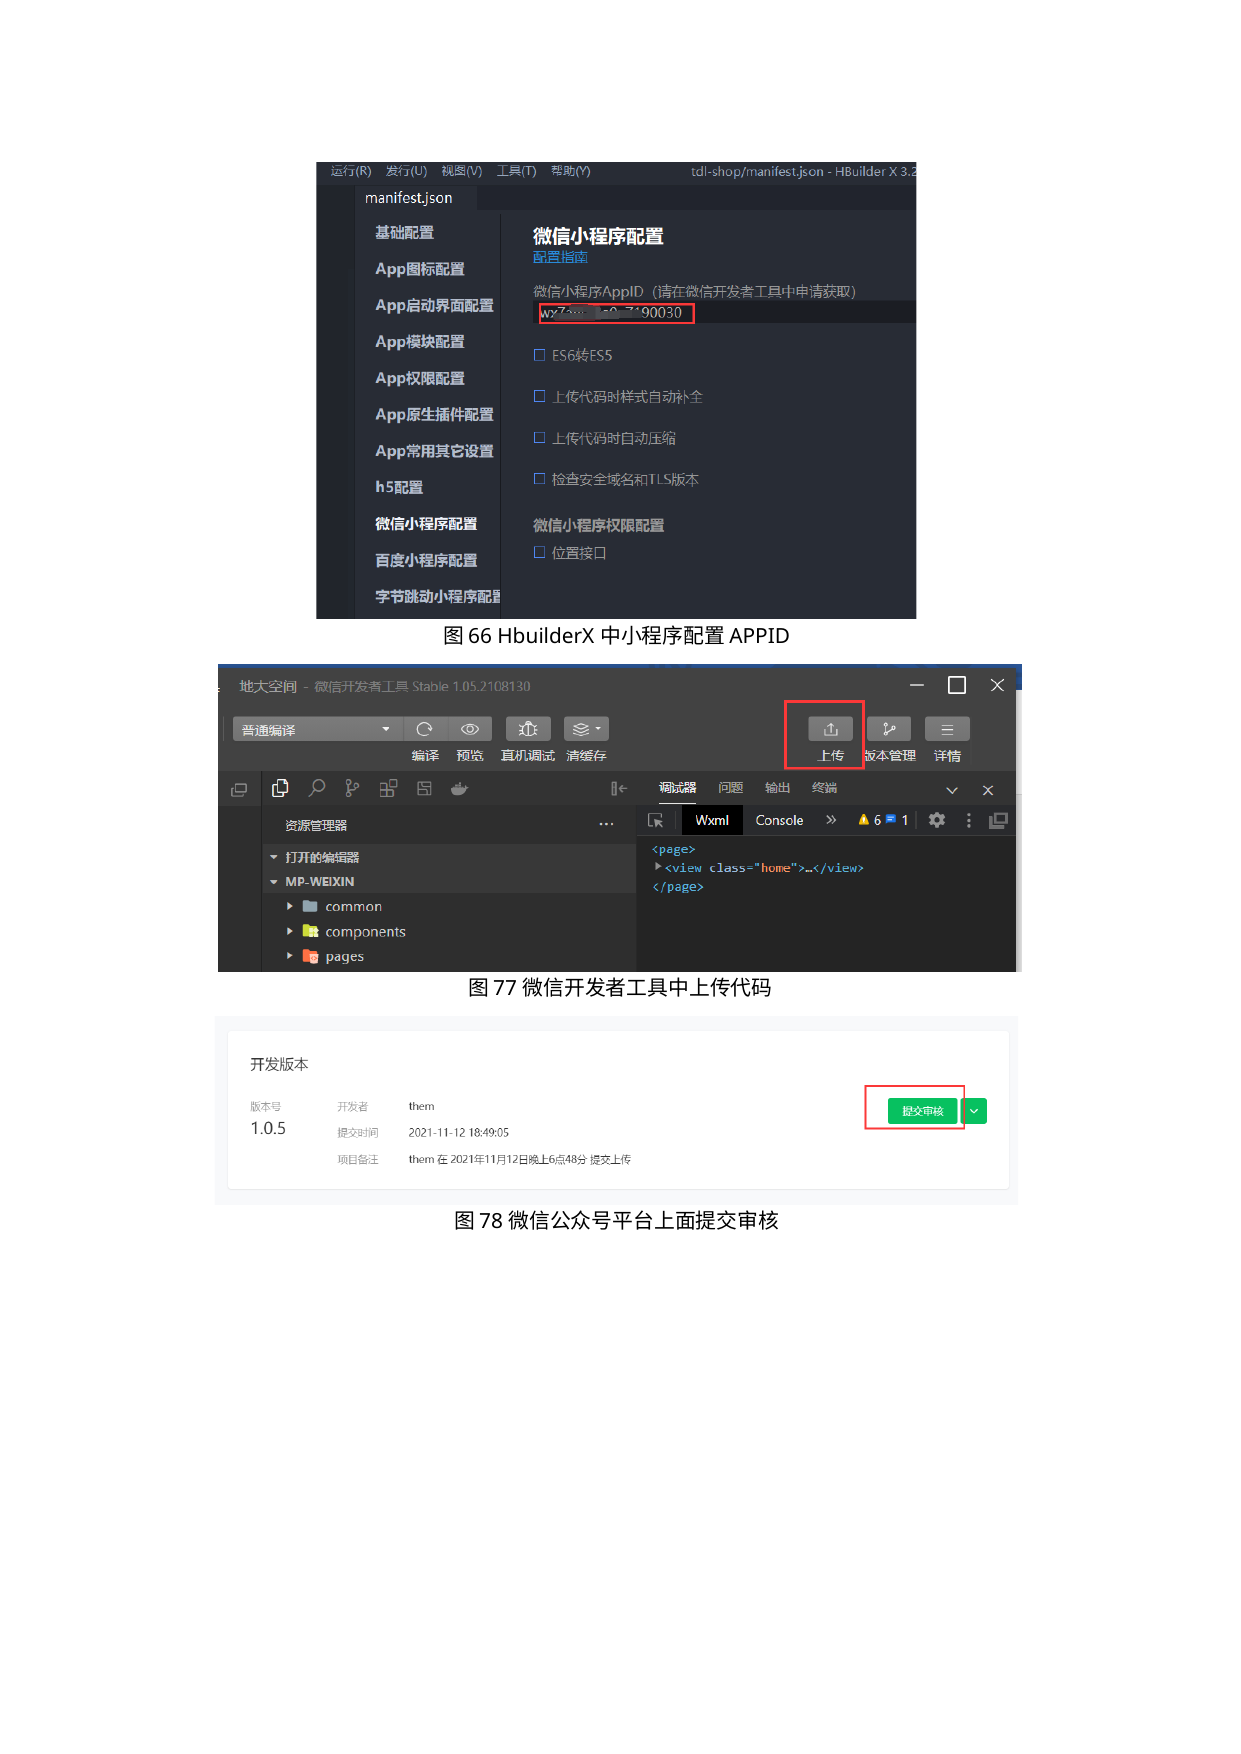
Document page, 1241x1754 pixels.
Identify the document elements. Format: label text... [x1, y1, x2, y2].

picture [218, 664, 1022, 972]
picture [214, 1016, 1019, 1205]
picture [316, 162, 917, 619]
list 图78 微信公众号平台上面提交审核 [180, 1205, 1053, 1235]
list 图66 HbuilderX 中小程序配置APPID [180, 619, 1053, 649]
list 图77 微信开发者工具中上传代码 [187, 971, 1053, 1002]
